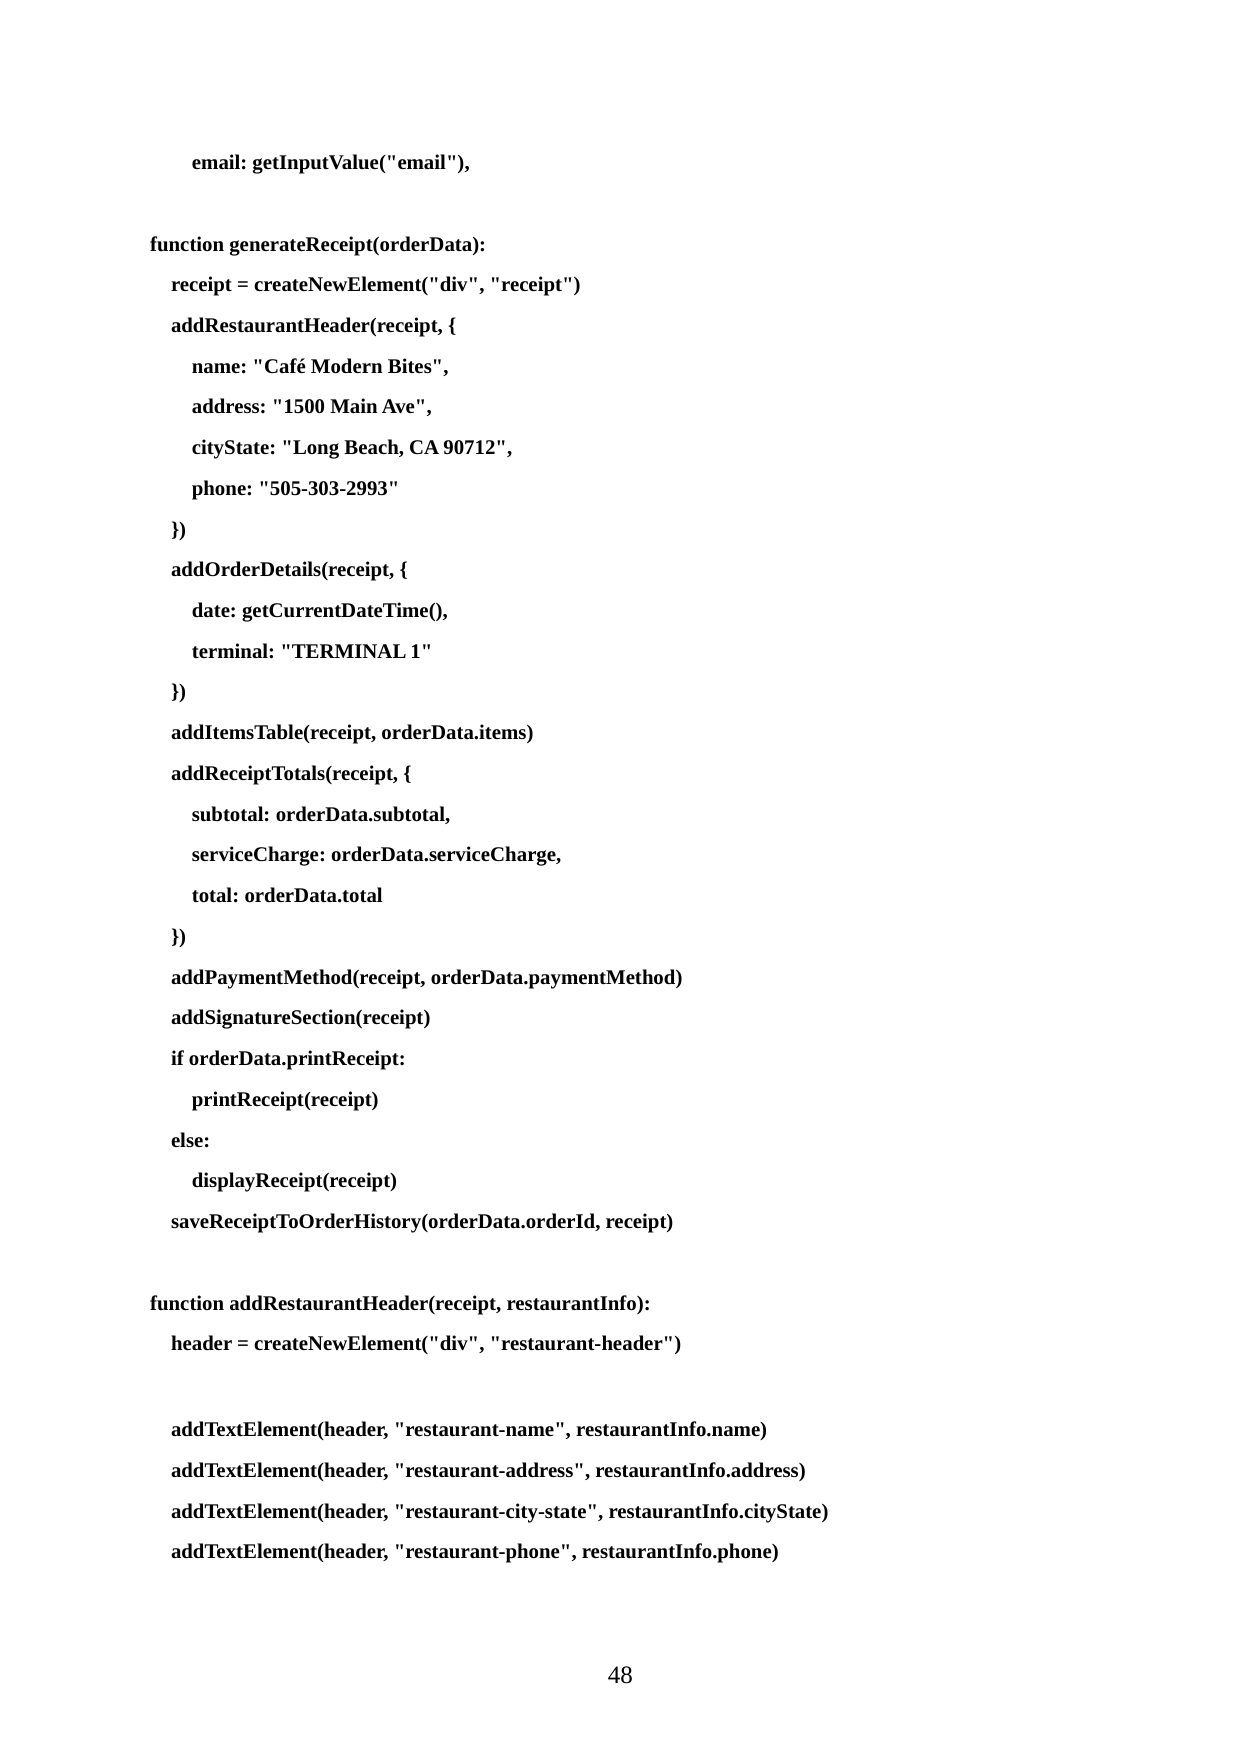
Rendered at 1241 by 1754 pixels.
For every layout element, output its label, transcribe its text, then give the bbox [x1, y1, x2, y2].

text }) [150, 679, 1090, 703]
text addReceiptTotals(receipt, { [150, 761, 1090, 785]
text addTextElement(header, "restaurant-city-state", restaurantInfo.cityState) [150, 1499, 1090, 1523]
text header = createNewElement("div", "restaurant-header") [150, 1331, 1090, 1355]
text email: getInputValue("email"), [150, 150, 1090, 174]
text addSignatureSection(receipt) [150, 1005, 1090, 1029]
text }) [150, 924, 1090, 948]
text function generateReceipt(orderData): [150, 231, 1090, 256]
text function addRestaurantHeader(receipt, restaurantInfo): [150, 1290, 1090, 1314]
text serviceCharge: orderData.serviceCharge, [150, 842, 1090, 866]
text subtotal: orderData.subtotal, [150, 802, 1090, 826]
text cityState: "Long Beach, CA 90712", [150, 435, 1090, 459]
text else: [150, 1127, 1090, 1152]
text addRestaurantHeader(receipt, { [150, 313, 1090, 337]
text }) [150, 517, 1090, 541]
text phone: "505-303-2993" [150, 476, 1090, 500]
text total: orderData.total [150, 883, 1090, 907]
text terminal: "TERMINAL 1" [150, 639, 1090, 663]
text receipt = createNewElement("div", "receipt") [150, 272, 1090, 296]
text displayReceipt(receipt) [150, 1168, 1090, 1192]
text addTextElement(header, "restaurant-name", restaurantInfo.name) [150, 1417, 1090, 1441]
text date: getCurrentDateTime(), [150, 598, 1090, 622]
text address: "1500 Main Ave", [150, 394, 1090, 418]
text addOrderDetails(receipt, { [150, 557, 1090, 581]
text addItemsTable(receipt, orderData.items) [150, 720, 1090, 744]
text addTextElement(header, "restaurant-address", restaurantInfo.address) [150, 1458, 1090, 1482]
text saveReceiptToOrderHistory(orderData.orderId, receipt) [150, 1209, 1090, 1233]
text if orderData.printReceipt: [150, 1046, 1090, 1070]
text addPaymentMethod(receipt, orderData.paymentMethod) [150, 964, 1090, 989]
text addTextElement(header, "restaurant-phone", restaurantInfo.phone) [150, 1539, 1090, 1563]
text printReceipt(receipt) [150, 1087, 1090, 1111]
text name: "Café Modern Bites", [150, 354, 1090, 378]
